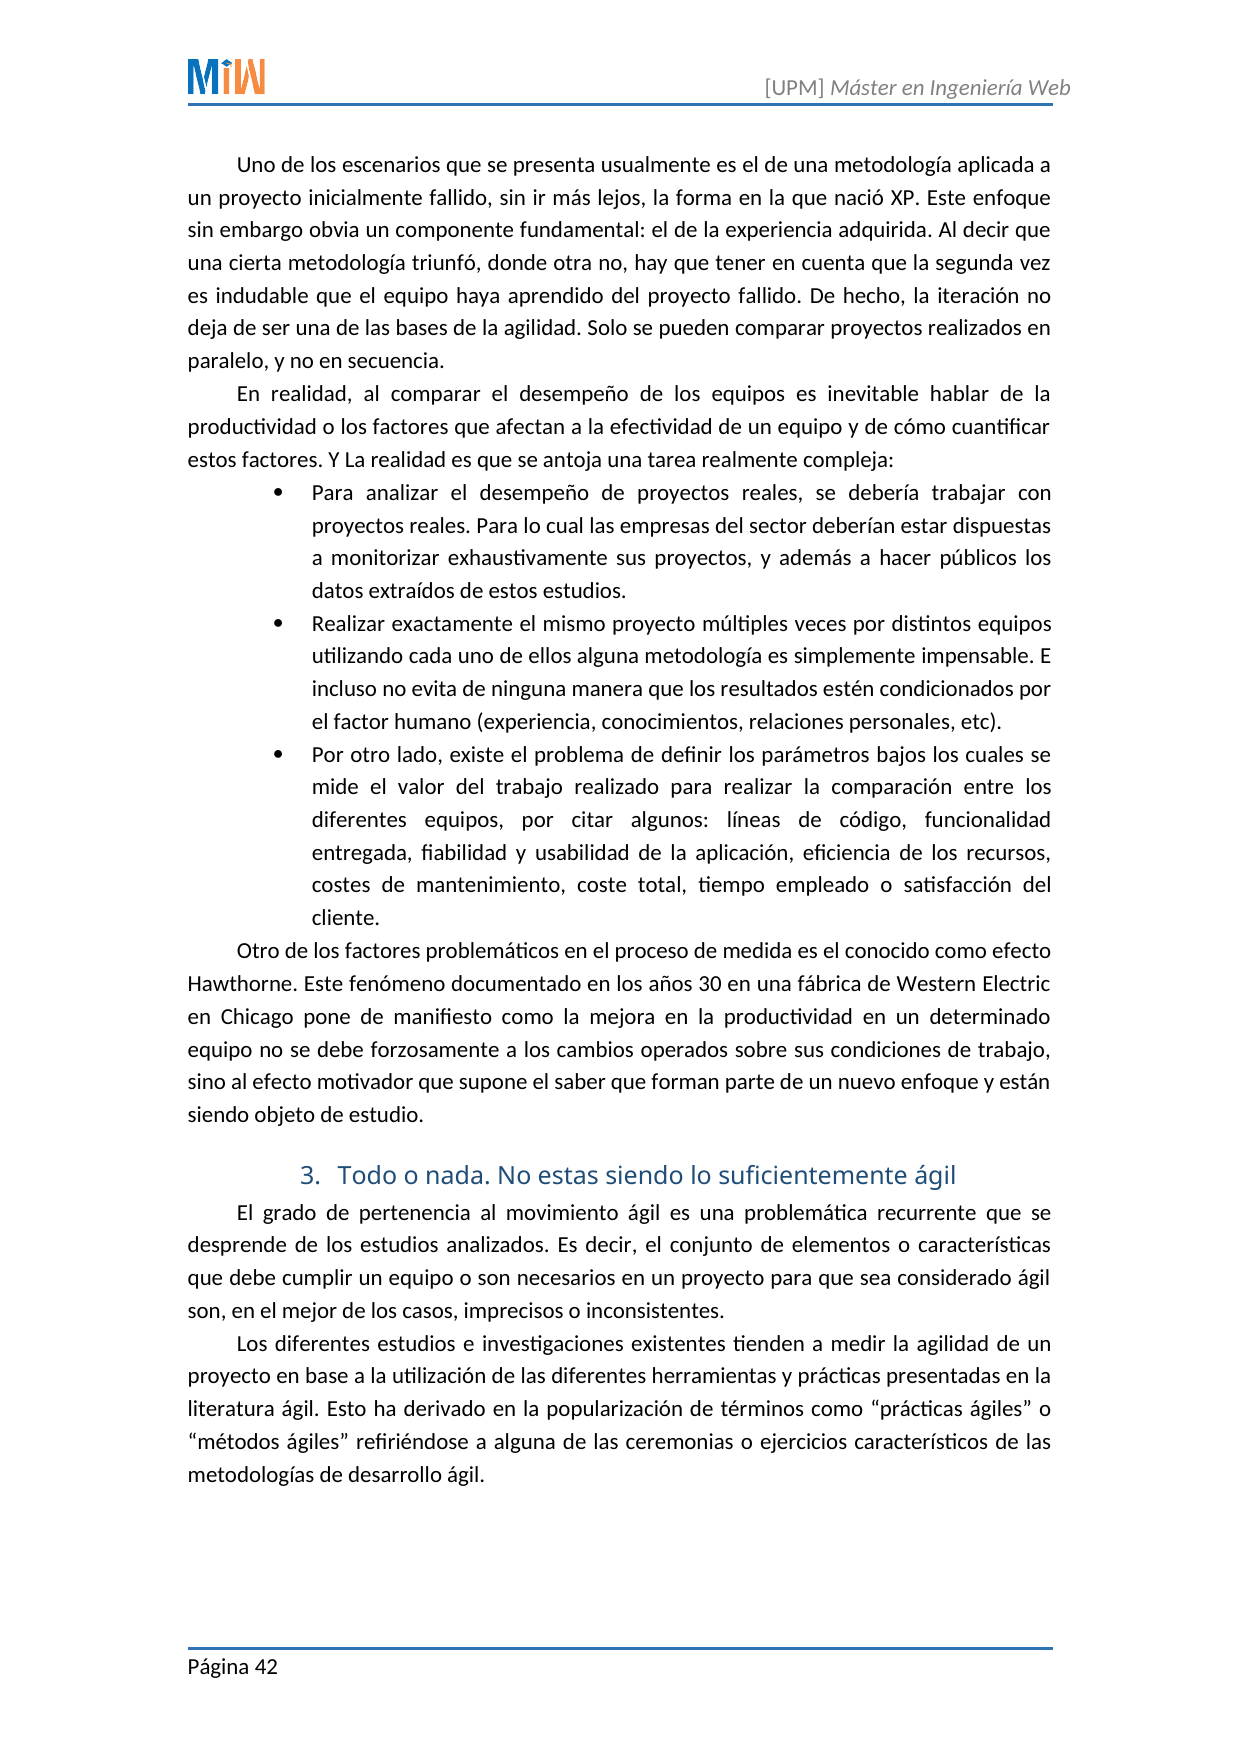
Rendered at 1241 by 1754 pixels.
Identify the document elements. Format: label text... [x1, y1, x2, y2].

text En realidad, al comparar el desempeño de los equipos es inevitable hablar de la productividad o los factores que afectan a la efectividad de un equipo y de cómo cuantificar estos factores. Y La realidad es que se antoja una tarea realmente compleja: [187, 379, 1053, 473]
list Realizar exactamente el mismo proyecto múltiples veces por distintos equipos utilizando cada uno de ellos alguna metodología es simplemente impensable. E incluso no evita de ninguna manera que los resultados estén condicionados por el factor humano (experiencia, conocimientos, relaciones personales, etc). [274, 609, 1053, 735]
text Los diferentes estudios e investigaciones existentes tienden a medir la agilidad de un proyecto en base a la utilización de las diferentes herramientas y prácticas presentadas en la literatura ágil. Esto ha derivado en la popularización de términos como “prácticas ágiles” o “métodos ágiles” refiriéndose a alguna de las ceremonias o ejercicios característicos de las metodologías de desarrollo ágil. [187, 1329, 1053, 1488]
picture [187, 59, 265, 95]
text El grado de pertenencia al movimiento ágil es una problemática recurrente que se desprende de los estudios analizados. Es decir, el conjunto de elementos o características que debe cumplir un equipo o son necesarios en un proyecto para que sea considerado ágil son, en el mejor de los casos, imprecisos o inconsistentes. [187, 1198, 1053, 1324]
text Uno de los escenarios que se presenta usualmente es el de una metodología aplicada a un proyecto inicialmente fallido, sin ir más lejos, la forma en la que nació XP. Este enfoque sin embargo obvia un componente fundamental: el de la experiencia adquirida. Al decir que una cierta metodología triunfó, donde otra no, hay que tener en cuenta que la segunda vez es indudable que el equipo haya aprendido del proyecto fallido. De hecho, la iteración no deja de ser una de las bases de la agilidad. Solo se pueden comparar proyectos realizados en paralelo, y no en secuencia. [187, 150, 1053, 374]
list Para analizar el desempeño de proyectos reales, se debería trabajar con proyectos reales. Para lo cual las empresas del sector deberían estar dispuestas a monitorizar exhaustivamente sus proyectos, y además a hacer públicos los datos extraídos de estos estudios. [274, 478, 1053, 604]
text Otro de los factores problemáticos en el proceso de medida es el conocido como efecto Hawthorne. Este fenómeno documentado en los años 30 en una fábrica de Western Electric en Chicago pone de manifiesto como la mejora en la productividad en un determinado equipo no se debe forzosamente a los cambios operados sobre sus condiciones de trabajo, sino al efecto motivador que supone el saber que forman parte de un nuevo enfoque y están siendo objeto de estudio. [187, 937, 1053, 1128]
list Por otro lado, existe el problema de definir los parámetros bajos los cuales se mide el valor del trabajo realizado para realizar la comparación entre los diferentes equipos, por citar algunos: líneas de código, funcionalidad entregada, fiabilidad y usabilidad de la aplicación, eficiencia de los recursos, costes de mantenimiento, coste total, tiempo empleado o satisfacción del cliente. [274, 740, 1053, 931]
subtitle Todo o nada. No estas siendo lo suficientemente ágil [300, 1158, 1053, 1192]
